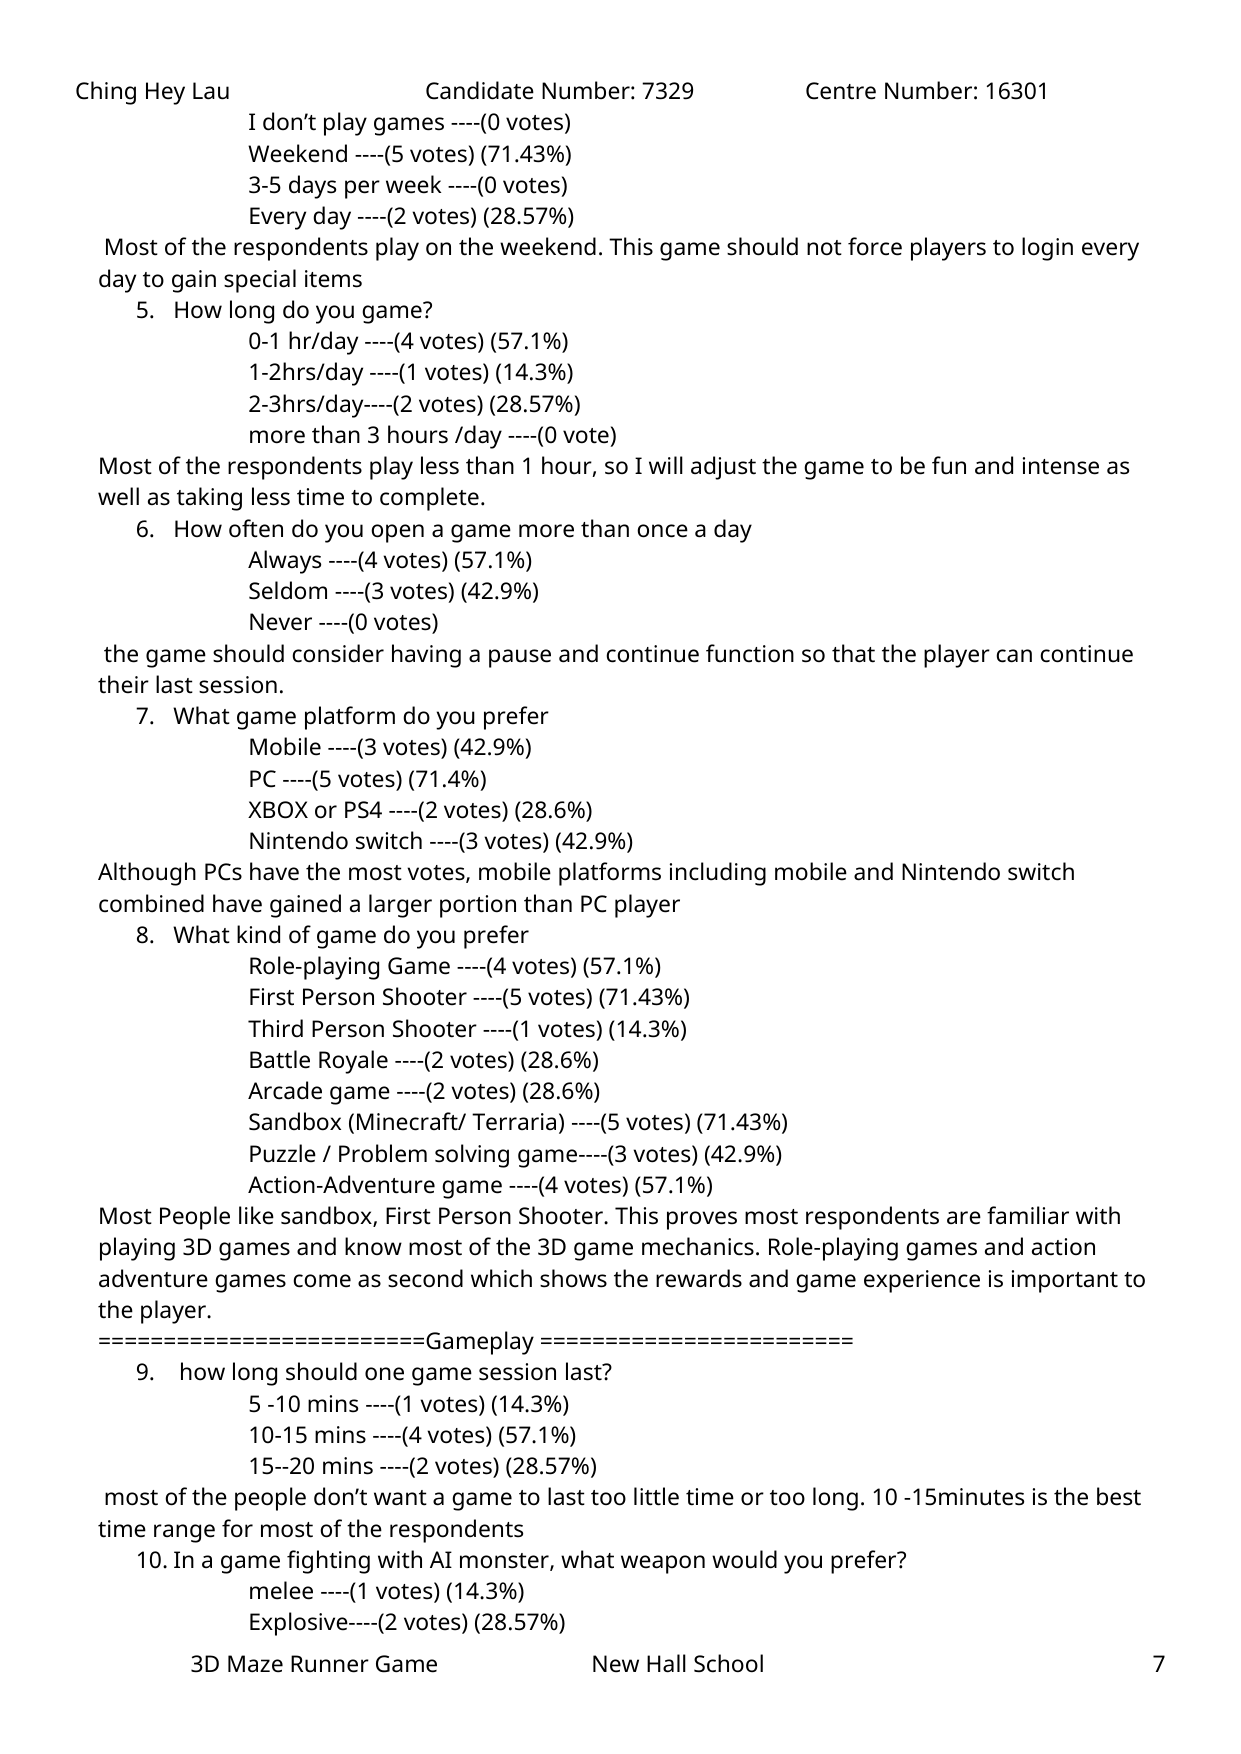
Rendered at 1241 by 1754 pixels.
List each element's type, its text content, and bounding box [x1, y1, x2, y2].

text most of the people don’t want a game to last too little time or too long. 10 -15minutes is the best time range for most of the respondents [98, 1481, 1165, 1544]
text melee ----(1 votes) (14.3%) [248, 1575, 1165, 1606]
text Explosive----(2 votes) (28.57%) [248, 1606, 1165, 1637]
text the game should consider having a pause and continue function so that the player can continue their last session. [98, 637, 1165, 700]
list How long do you game? [136, 294, 1165, 325]
text Third Person Shooter ----(1 votes) (14.3%) [248, 1012, 1165, 1044]
list how long should one game session last? [136, 1356, 1165, 1387]
text 10-15 mins ----(4 votes) (57.1%) [248, 1419, 1165, 1450]
text 0-1 hr/day ----(4 votes) (57.1%) [248, 325, 1165, 356]
text Mobile ----(3 votes) (42.9%) [248, 731, 1165, 762]
text PC ----(5 votes) (71.4%) [248, 762, 1165, 794]
text Puzzle / Problem solving game----(3 votes) (42.9%) [248, 1137, 1165, 1169]
text Nintendo switch ----(3 votes) (42.9%) [248, 825, 1165, 856]
text Most of the respondents play on the weekend. This game should not force players to login every day to gain special items [98, 231, 1165, 294]
text Role-playing Game ----(4 votes) (57.1%) [248, 950, 1165, 981]
text Seldom ----(3 votes) (42.9%) [248, 575, 1165, 606]
text Every day ----(2 votes) (28.57%) [248, 200, 1165, 231]
text 3-5 days per week ----(0 votes) [248, 169, 1165, 200]
text Although PCs have the most votes, mobile platforms including mobile and Nintendo switch combined have gained a larger portion than PC player [98, 856, 1165, 919]
list In a game fighting with AI monster, what weapon would you prefer? [136, 1544, 1165, 1575]
text Action-Adventure game ----(4 votes) (57.1%) [248, 1169, 1165, 1200]
text XBOX or PS4 ----(2 votes) (28.6%) [248, 794, 1165, 825]
text Most of the respondents play less than 1 hour, so I will adjust the game to be fun and intense as well as taking less time to complete. [98, 450, 1165, 512]
text more than 3 hours /day ----(0 vote) [248, 419, 1165, 450]
text Always ----(4 votes) (57.1%) [248, 544, 1165, 575]
list What kind of game do you prefer [136, 919, 1165, 950]
text Arcade game ----(2 votes) (28.6%) [248, 1075, 1165, 1106]
text =========================Gameplay ======================== [98, 1325, 1165, 1356]
text I don’t play games ----(0 votes) [248, 106, 1165, 137]
text 1-2hrs/day ----(1 votes) (14.3%) [248, 356, 1165, 387]
text 2-3hrs/day----(2 votes) (28.57%) [248, 387, 1165, 419]
text Most People like sandbox, First Person Shooter. This proves most respondents are familiar with playing 3D games and know most of the 3D game mechanics. Role-playing games and action adventure games come as second which shows the rewards and game experience is important to the player. [98, 1200, 1165, 1325]
text Battle Royale ----(2 votes) (28.6%) [248, 1044, 1165, 1075]
text First Person Shooter ----(5 votes) (71.43%) [248, 981, 1165, 1012]
text Weekend ----(5 votes) (71.43%) [248, 137, 1165, 169]
text 5 -10 mins ----(1 votes) (14.3%) [248, 1387, 1165, 1419]
list How often do you open a game more than once a day [136, 512, 1165, 544]
text Never ----(0 votes) [248, 606, 1165, 637]
list What game platform do you prefer [136, 700, 1165, 731]
text 15--20 mins ----(2 votes) (28.57%) [248, 1450, 1165, 1481]
text Sandbox (Minecraft/ Terraria) ----(5 votes) (71.43%) [248, 1106, 1165, 1137]
